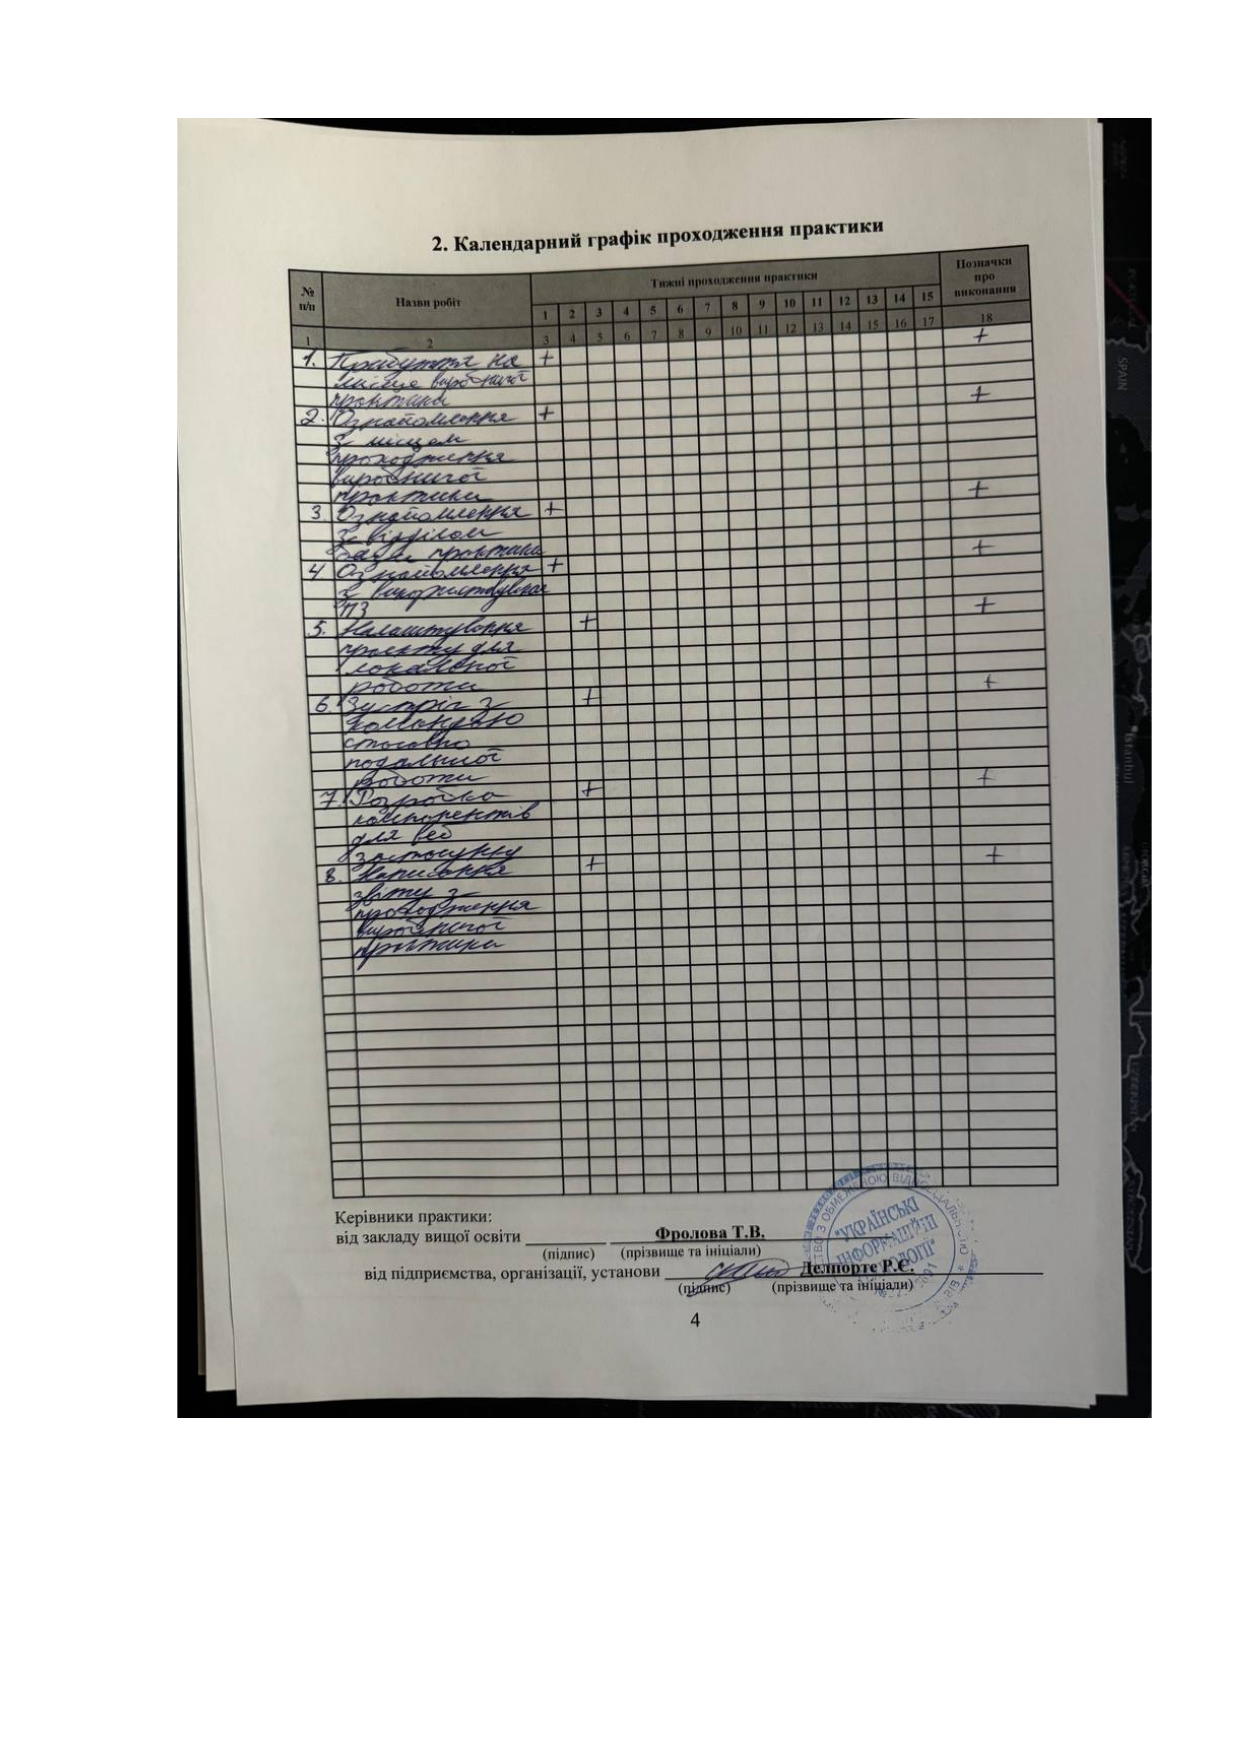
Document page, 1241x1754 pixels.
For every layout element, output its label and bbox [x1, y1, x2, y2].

picture [177, 118, 1152, 1418]
